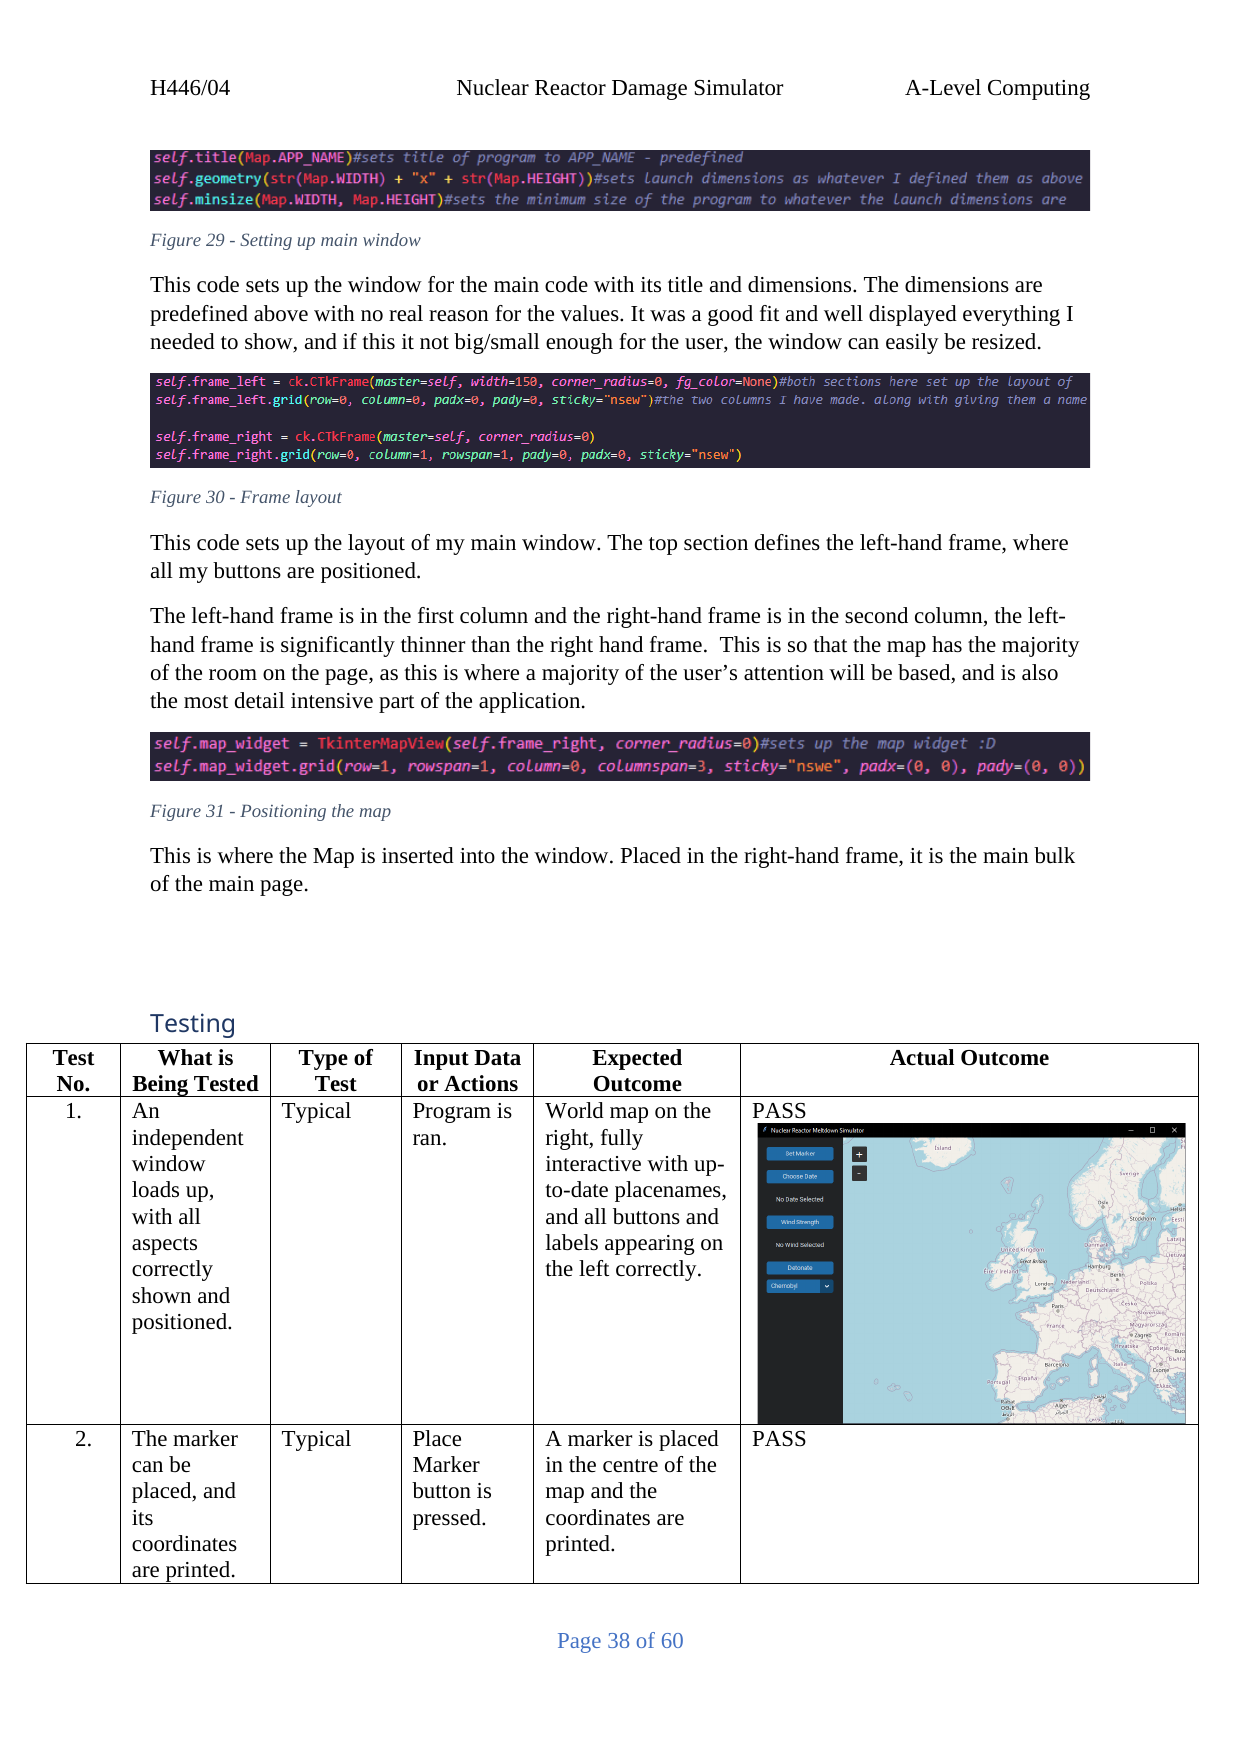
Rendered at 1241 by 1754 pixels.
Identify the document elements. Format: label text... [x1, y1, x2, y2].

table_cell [121, 1425, 270, 1583]
table_cell 1. [27, 1097, 120, 1423]
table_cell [402, 1425, 533, 1583]
table_header What is Being Tested [121, 1044, 270, 1096]
subtitle Testing [150, 1006, 1090, 1040]
table_header Expected Outcome [534, 1044, 740, 1096]
table_header Test No. [27, 1044, 120, 1096]
table_header Actual Outcome [741, 1044, 1198, 1096]
table_cell World map on the right, fully interactive with up-to-date placenames, and all buttons and labels appearing on the left correctly. [534, 1097, 740, 1423]
table_cell An independent window loads up, with all aspects correctly shown and positioned. [121, 1097, 270, 1423]
picture [150, 373, 1091, 468]
table_cell [27, 1425, 120, 1583]
table_cell PASS [741, 1097, 1198, 1423]
table_header Type of Test [271, 1044, 401, 1096]
table_cell Typical [271, 1425, 401, 1583]
table_header Input Data or Actions [402, 1044, 533, 1096]
text This code sets up the window for the main code with its title and dimensions. The dimensions are predefined above with no real reason for the values. It was a good fit and well displayed everything I needed to show, and if this it not big/small enough for the user, the window can easily be resized. [150, 271, 1090, 355]
table_cell PASS [741, 1425, 1198, 1583]
picture [150, 150, 1091, 211]
table_cell Typical [271, 1097, 401, 1423]
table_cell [534, 1425, 740, 1583]
text This code sets up the layout of my main window. The top section defines the left-hand frame, where all my buttons are positioned. [150, 529, 1090, 583]
picture [757, 1123, 1186, 1424]
text This is where the Map is inserted into the window. Placed in the right-hand frame, it is the main bulk of the main page. [150, 842, 1090, 897]
picture [150, 732, 1091, 781]
text The left-hand frame is in the first column and the right-hand frame is in the second column, the left-hand frame is significantly thinner than the right hand frame. This is so that the map has the majority of the room on the page, as this is where a majority of the user’s attention will be based, and is also the most detail intensive part of the application. [150, 602, 1090, 714]
table_cell Program is ran. [402, 1097, 533, 1423]
